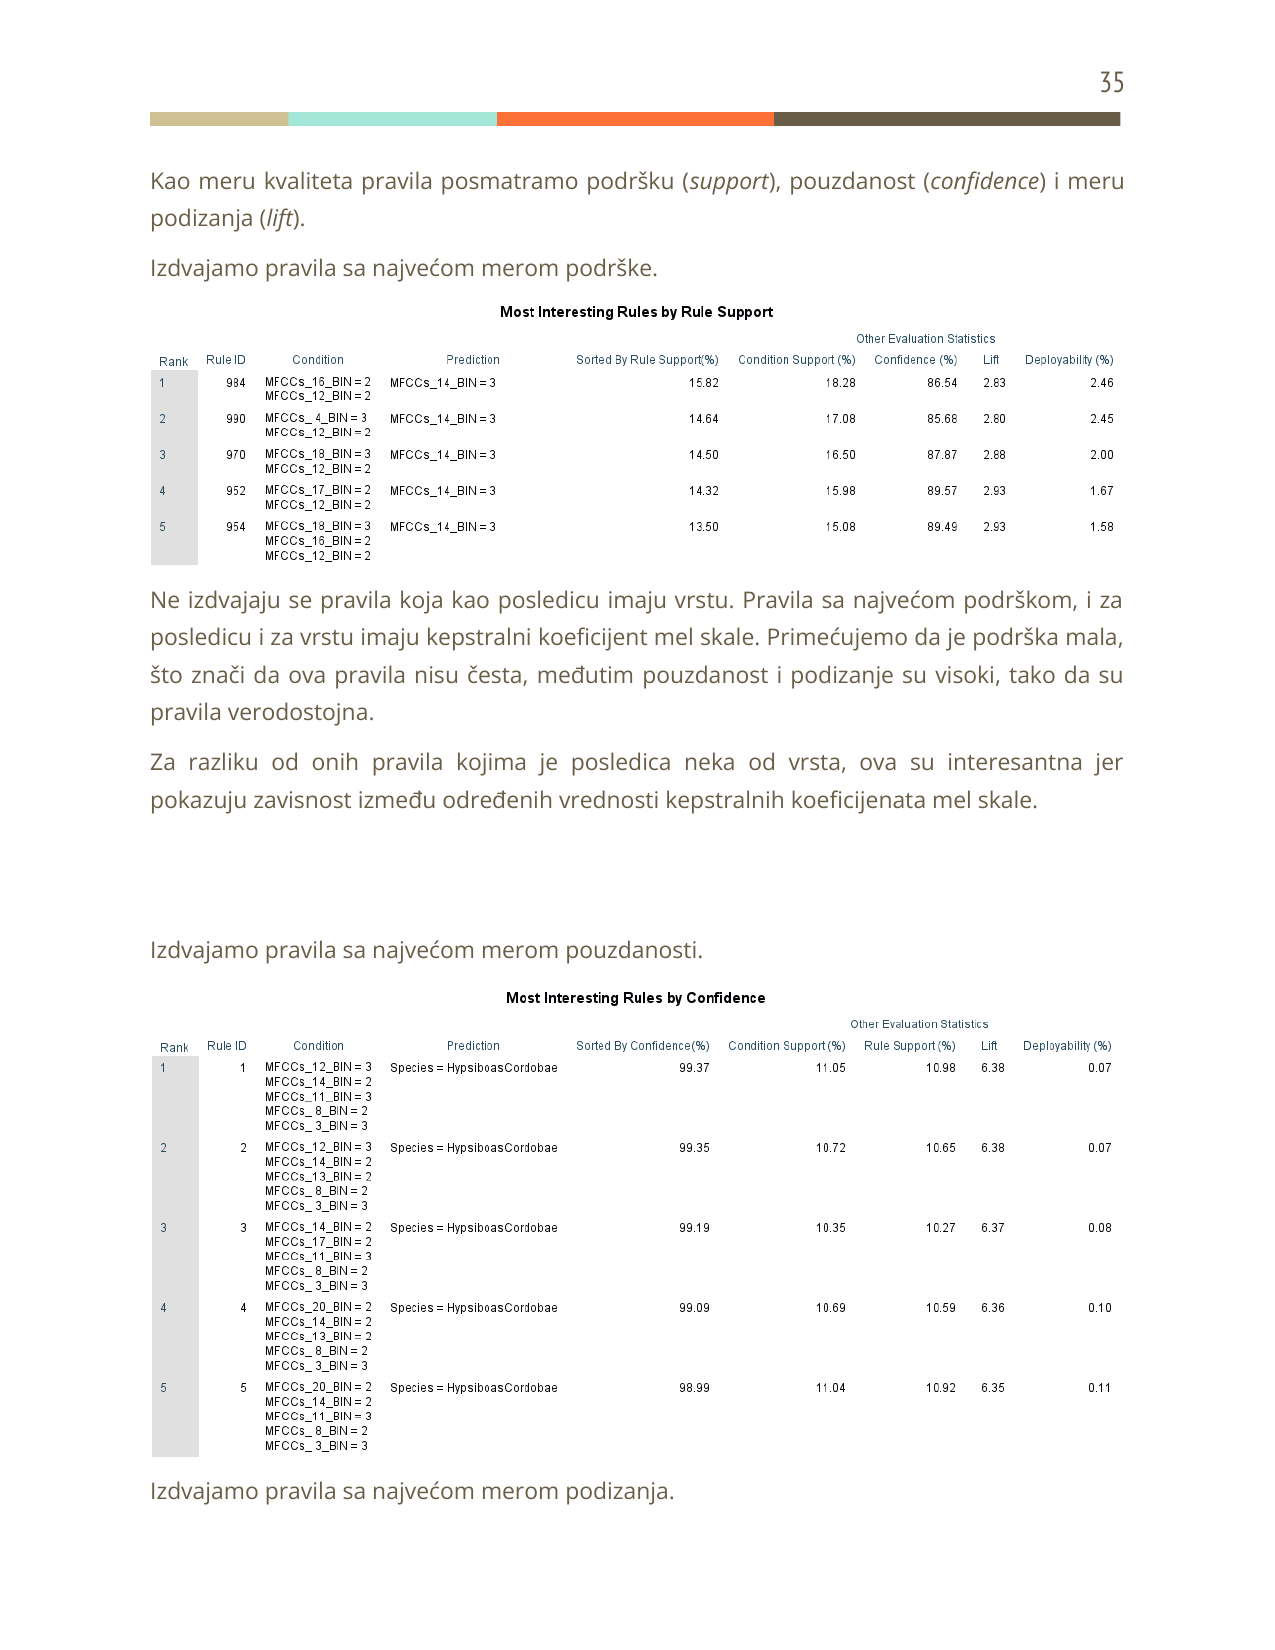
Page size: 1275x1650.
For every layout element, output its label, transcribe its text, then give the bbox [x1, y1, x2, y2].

text Izdvajamo pravila sa najvećom merom podizanja. [150, 1475, 1125, 1506]
picture [150, 112, 1121, 126]
text Za razliku od onih pravila kojima je posledica neka od vrsta, ova su interesantna jer pokazuju zavisnost između određenih vrednosti kepstralnih koeficijenata mel skale. [150, 746, 1125, 815]
picture [150, 302, 1125, 565]
picture [150, 983, 1125, 1457]
text Ne izdvajaju se pravila koja kao posledicu imaju vrstu. Pravila sa najvećom podrškom, i za posledicu i za vrstu imaju kepstralni koeficijent mel skale. Primećujemo da je podrška mala, što znači da ova pravila nisu česta, međutim pouzdanost i podizanje su visoki, tako da su pravila verodostojna. [150, 583, 1125, 727]
text Izdvajamo pravila sa najvećom merom podrške. [150, 252, 1125, 283]
text Izdvajamo pravila sa najvećom merom pouzdanosti. [150, 933, 1125, 965]
text Kao meru kvaliteta pravila posmatramo podršku (support), pouzdanost (confidence) i meru podizanja (lift). [150, 165, 1125, 233]
